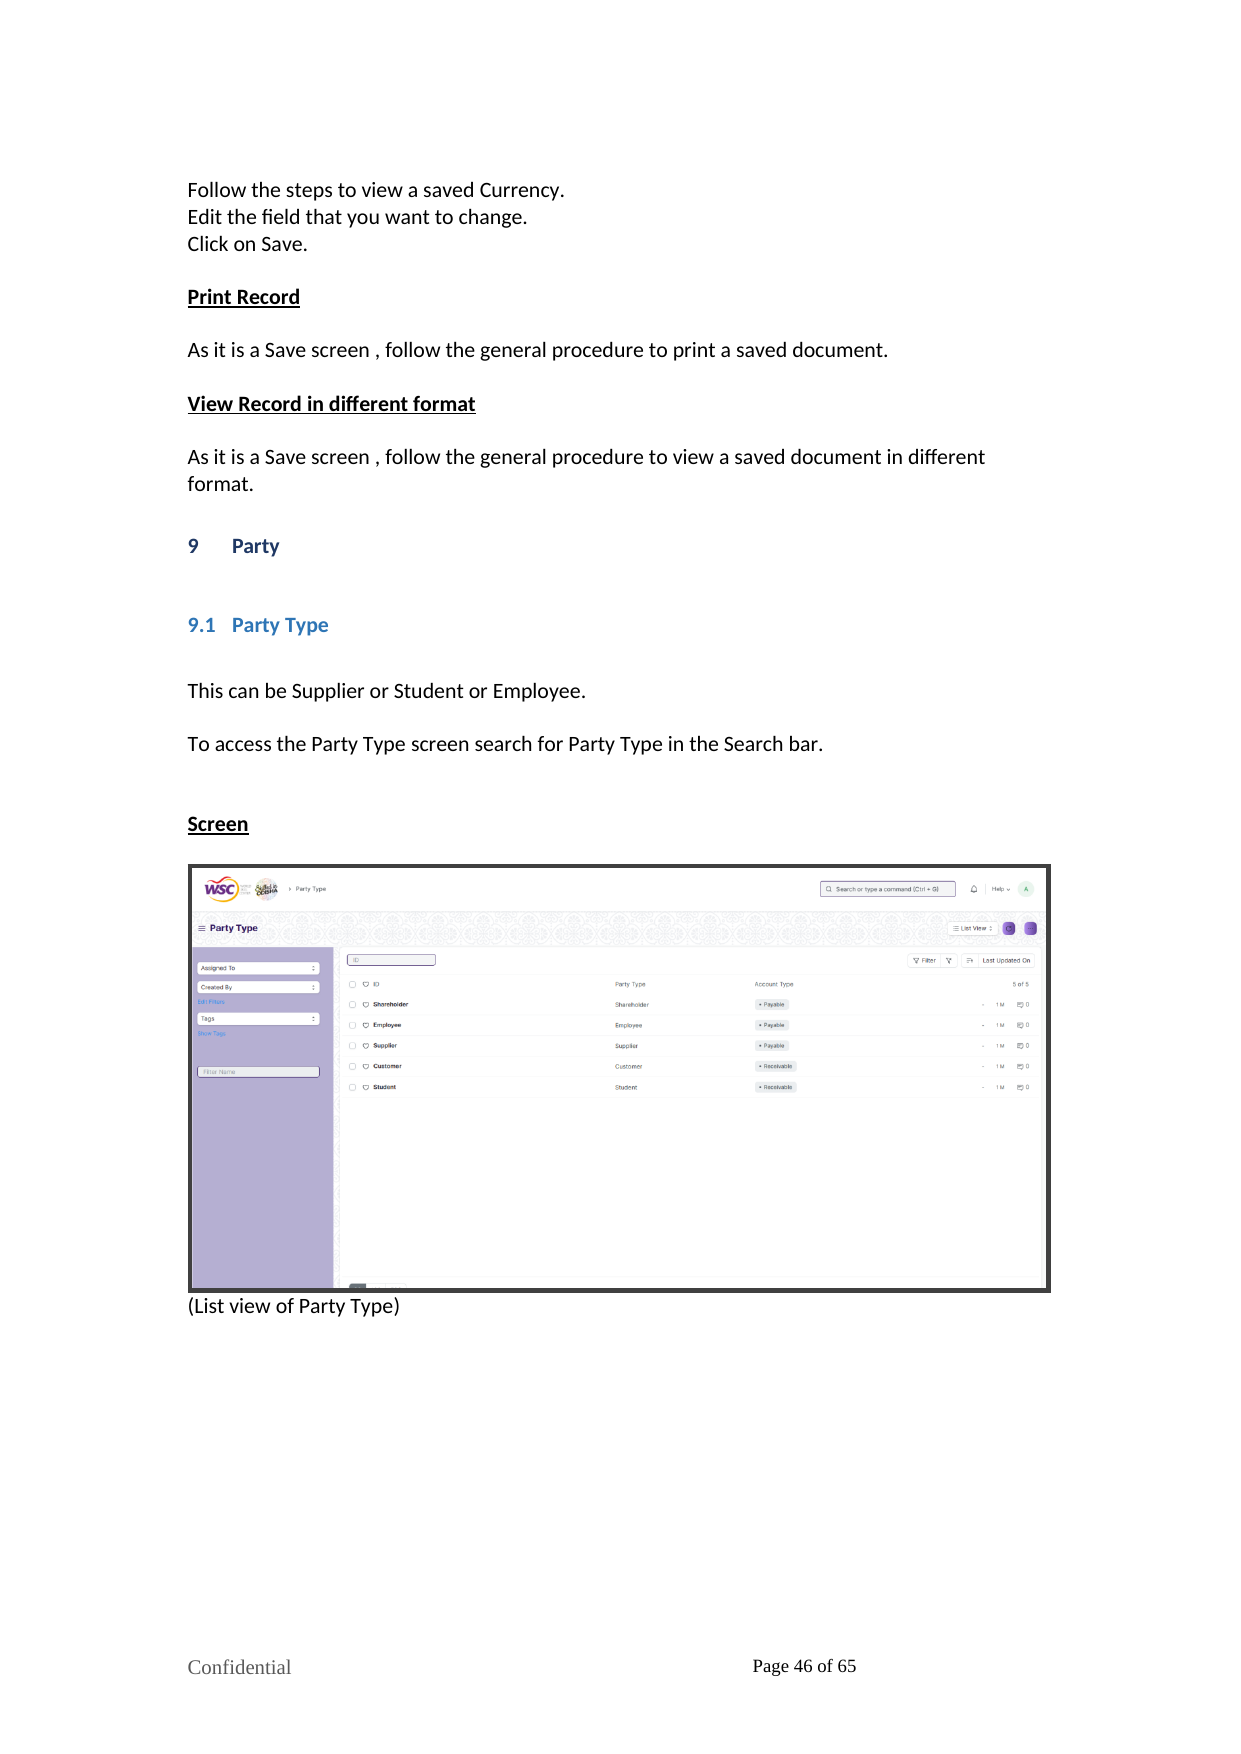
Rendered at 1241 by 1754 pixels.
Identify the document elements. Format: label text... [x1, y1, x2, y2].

text Print Record [187, 283, 1053, 310]
text Follow the steps to view a saved Currency. [187, 177, 1053, 203]
picture [192, 868, 1046, 1288]
text View Record in different format [187, 390, 1053, 417]
text Screen [187, 810, 1053, 837]
text As it is a Save screen , follow the general procedure to print a saved document. [187, 337, 1053, 363]
text To access the Party Type screen search for Party Type in the Search bar. [187, 730, 1053, 757]
subtitle Party Type [187, 611, 1053, 638]
text Edit the field that you want to change. [187, 203, 1053, 230]
subtitle Party [187, 532, 1053, 559]
text This can be Supplier or Student or Employee. [187, 677, 1053, 704]
text As it is a Save screen , follow the general procedure to view a saved document in different format. [187, 443, 1053, 497]
text (List view of Party Type) [187, 1293, 1053, 1319]
text Click on Save. [187, 230, 1053, 257]
